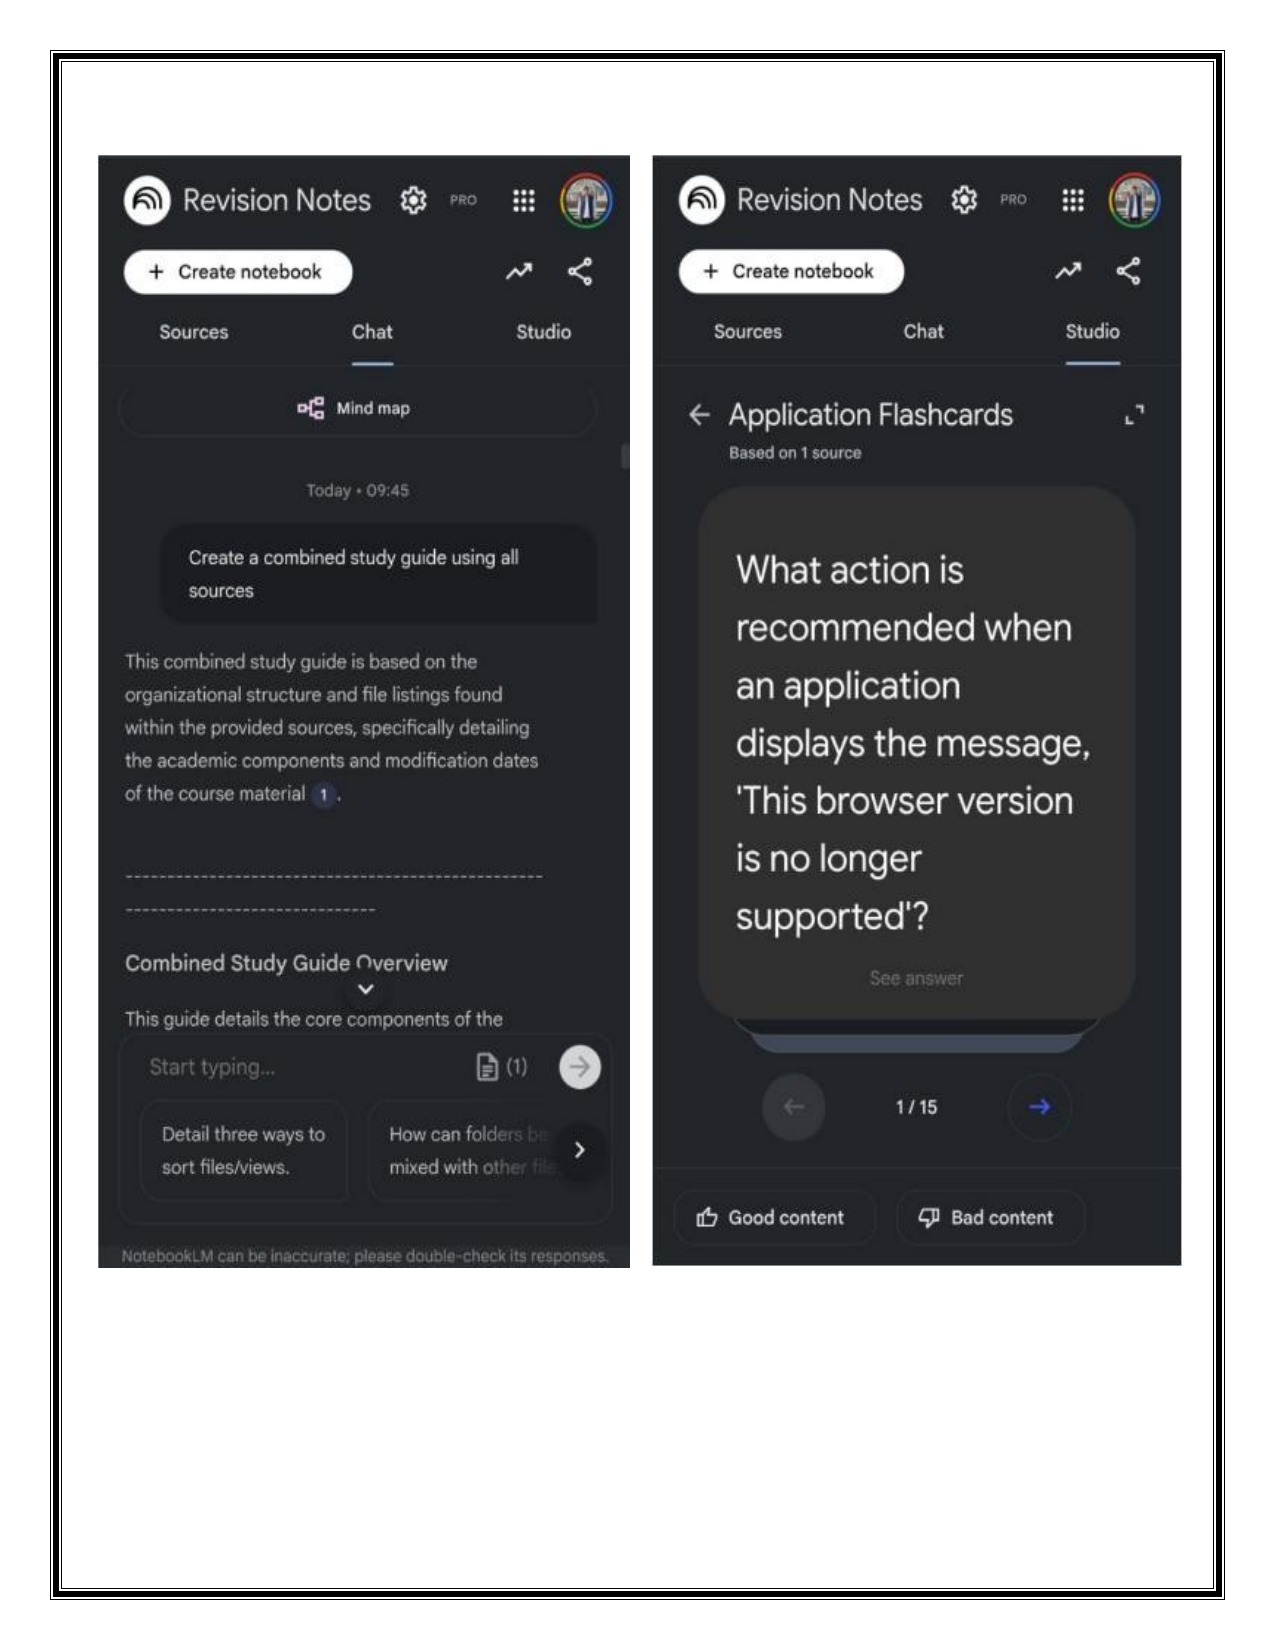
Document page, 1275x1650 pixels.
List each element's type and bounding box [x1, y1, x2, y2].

picture [97, 154, 630, 1268]
picture [650, 154, 1183, 1269]
